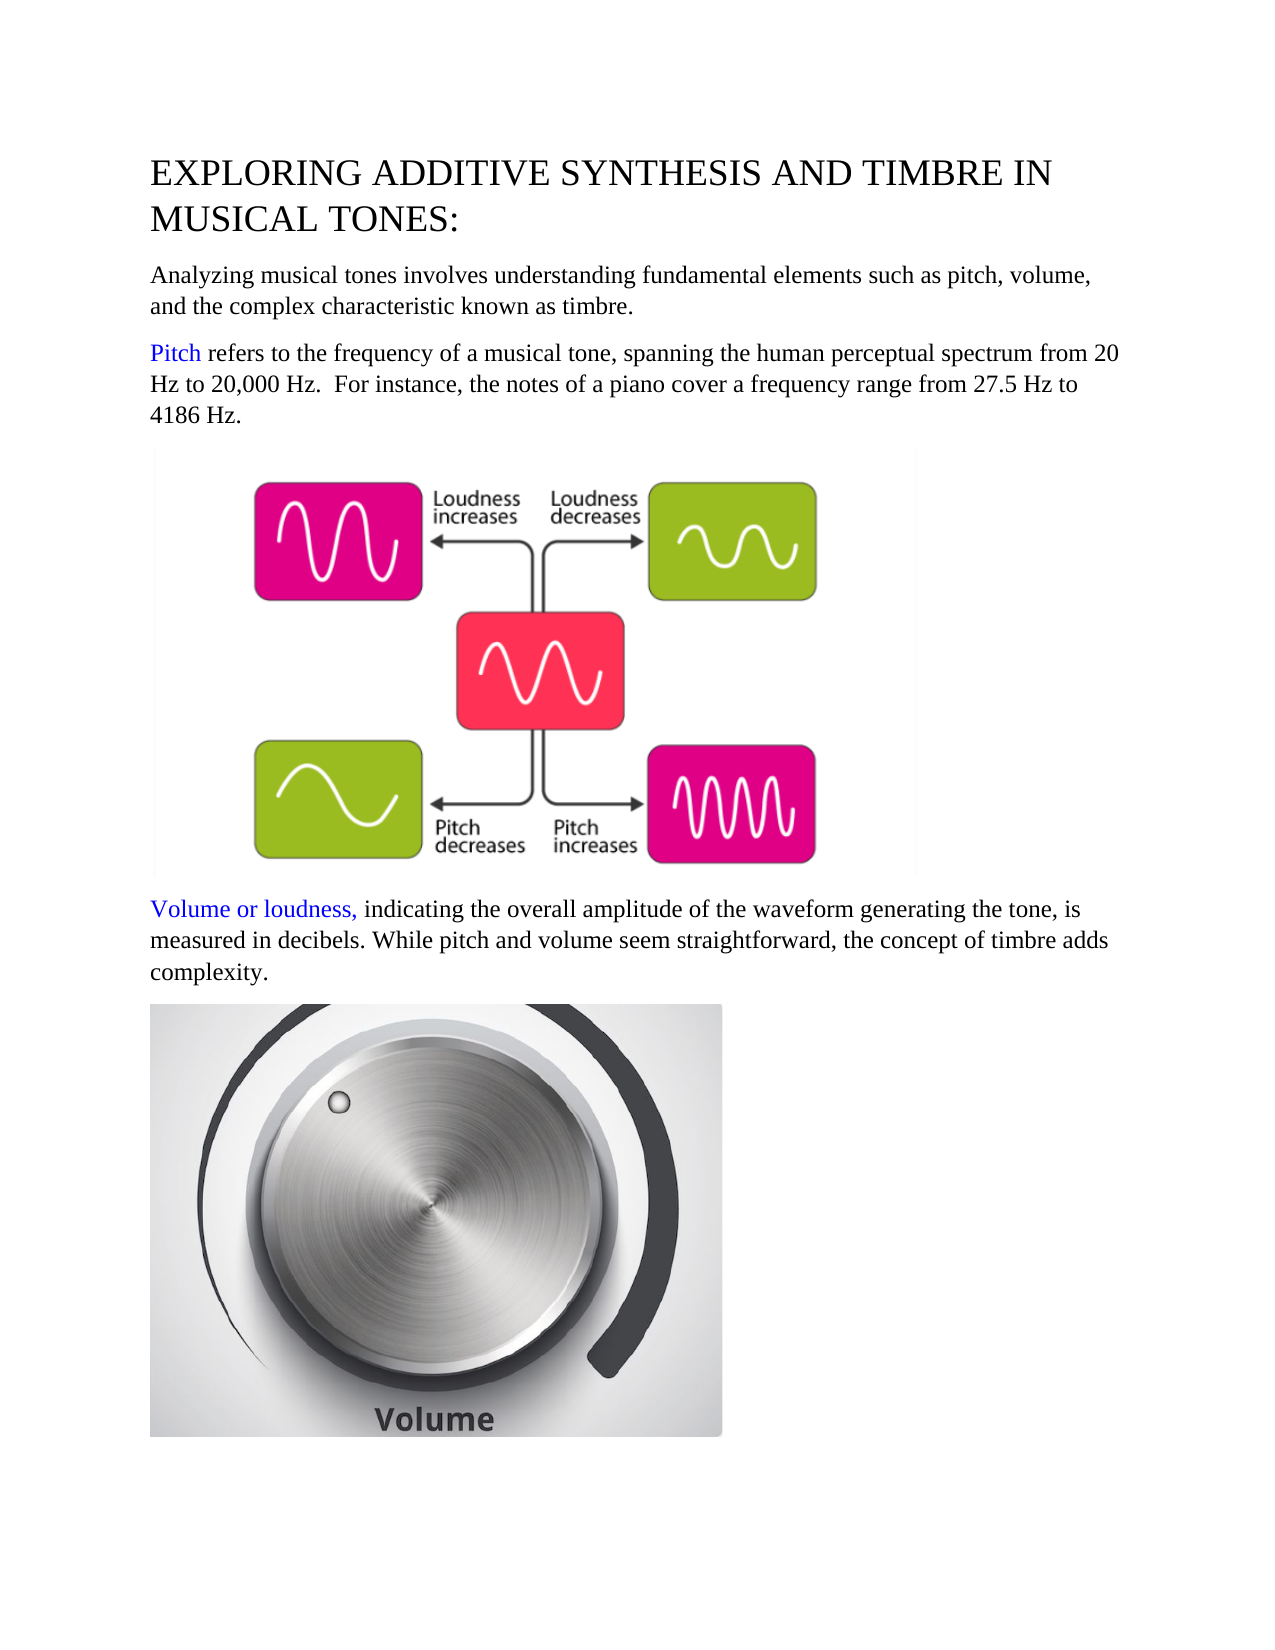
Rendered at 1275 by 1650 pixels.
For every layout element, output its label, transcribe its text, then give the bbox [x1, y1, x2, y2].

text Volume or loudness, indicating the overall amplitude of the waveform generating the tone, is measured in decibels. While pitch and volume seem straightforward, the concept of timbre adds complexity. [150, 894, 1125, 985]
text EXPLORING ADDITIVE SYNTHESIS AND TIMBRE IN MUSICAL TONES: [150, 150, 1125, 240]
picture [150, 448, 921, 876]
picture [150, 1004, 723, 1437]
text Analyzing musical tones involves understanding fundamental elements such as pitch, volume, and the complex characteristic known as timbre. [150, 260, 1125, 319]
text Pitch refers to the frequency of a musical tone, spanning the human perceptual spectrum from 20 Hz to 20,000 Hz. For instance, the notes of a piano cover a frequency range from 27.5 Hz to 4186 Hz. [150, 338, 1125, 429]
